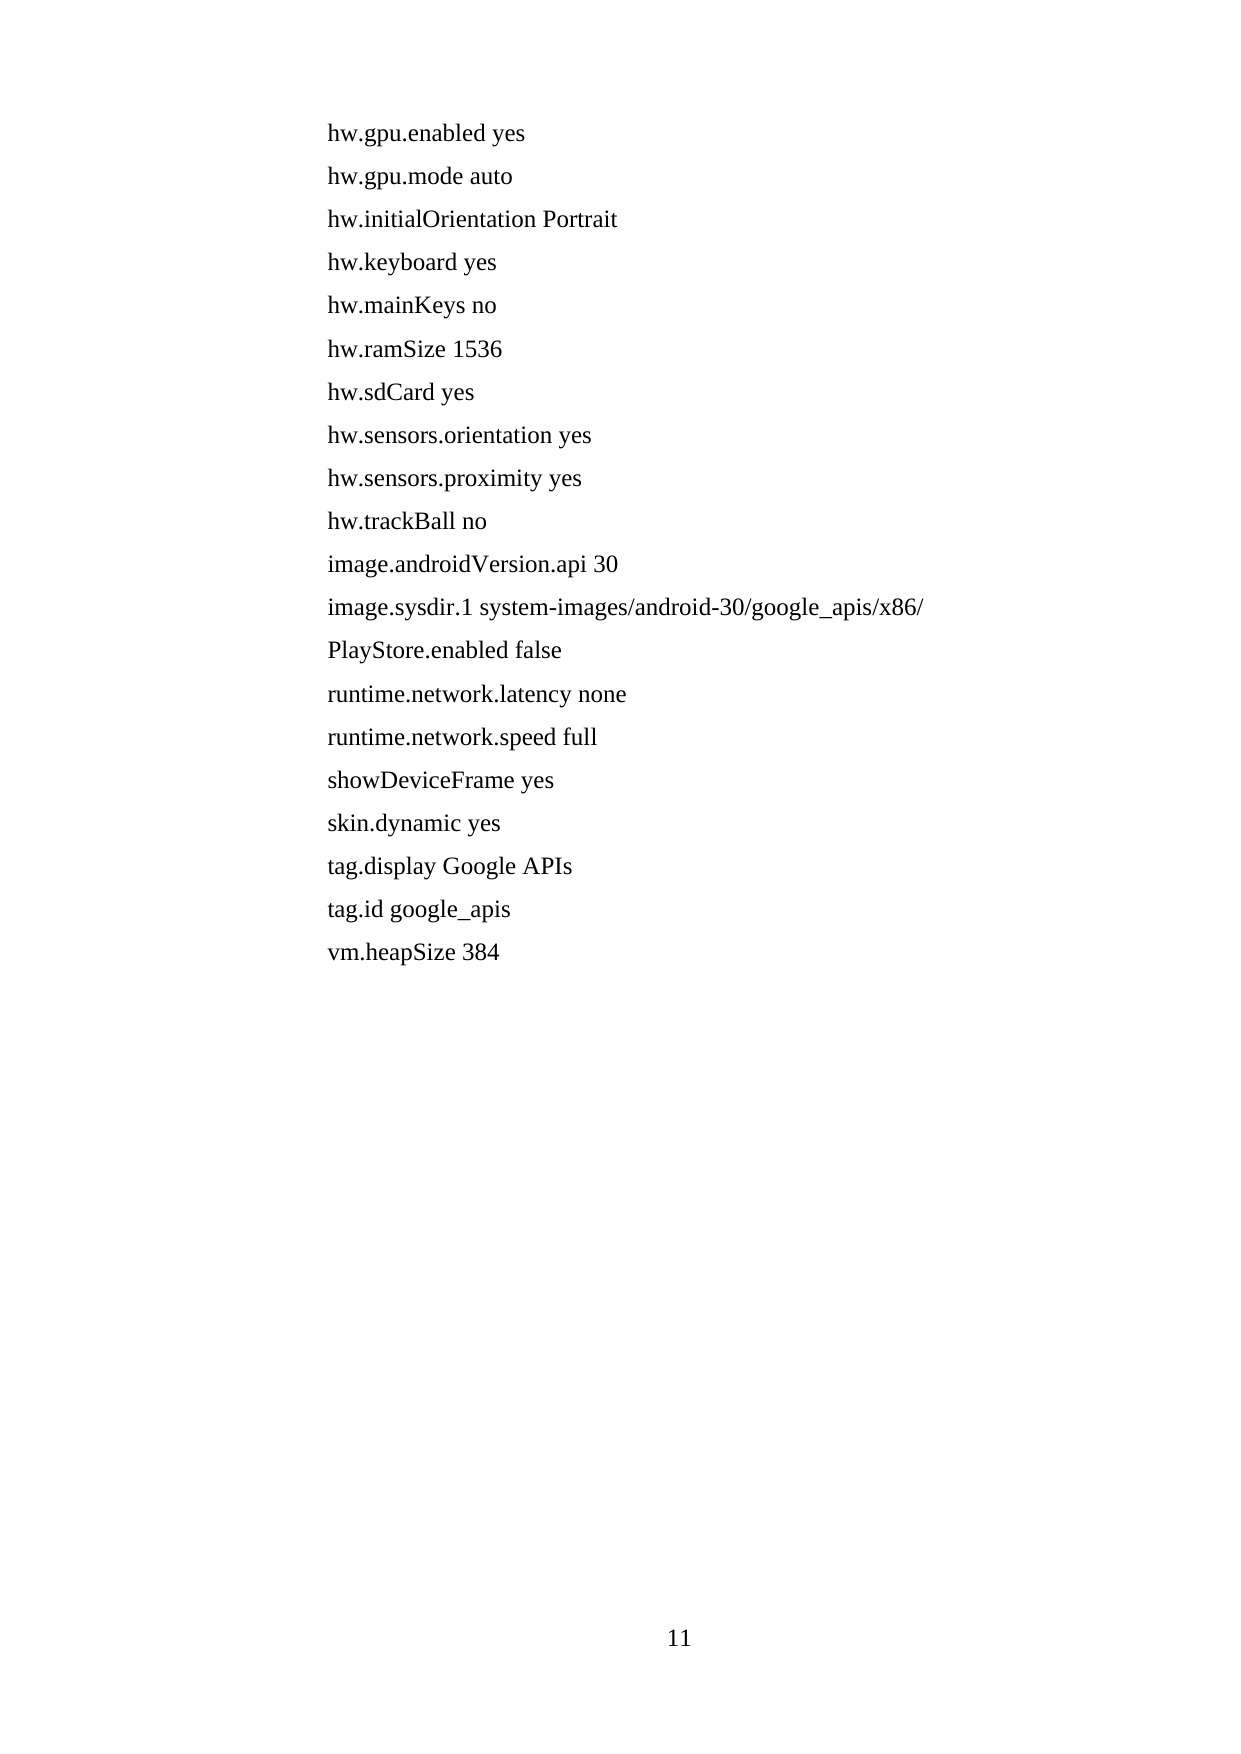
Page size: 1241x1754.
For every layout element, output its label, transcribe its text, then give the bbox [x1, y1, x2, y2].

text hw.sdCard yes [177, 377, 1181, 406]
text hw.initialOrientation Portrait [177, 204, 1181, 233]
text skin.dynamic yes [177, 808, 1181, 837]
text hw.trackBall no [177, 506, 1181, 535]
text hw.sensors.orientation yes [177, 420, 1181, 449]
text hw.sensors.proximity yes [177, 463, 1181, 492]
text tag.display Google APIs [177, 851, 1181, 880]
text tag.id google_apis [177, 894, 1181, 923]
text hw.ramSize 1536 [177, 334, 1181, 362]
text hw.gpu.enabled yes [177, 118, 1181, 147]
text showDeviceFrame yes [177, 765, 1181, 794]
text image.androidVersion.api 30 [177, 549, 1181, 578]
text hw.mainKeys no [177, 291, 1181, 319]
text hw.gpu.mode auto [177, 161, 1181, 190]
text runtime.network.speed full [177, 722, 1181, 751]
text PlayStore.enabled false [177, 636, 1181, 664]
text vm.heapSize 384 [177, 937, 1181, 966]
text hw.keyboard yes [177, 247, 1181, 276]
text runtime.network.latency none [177, 679, 1181, 707]
text image.sysdir.1 system-images/android-30/google_apis/x86/ [177, 592, 1181, 621]
